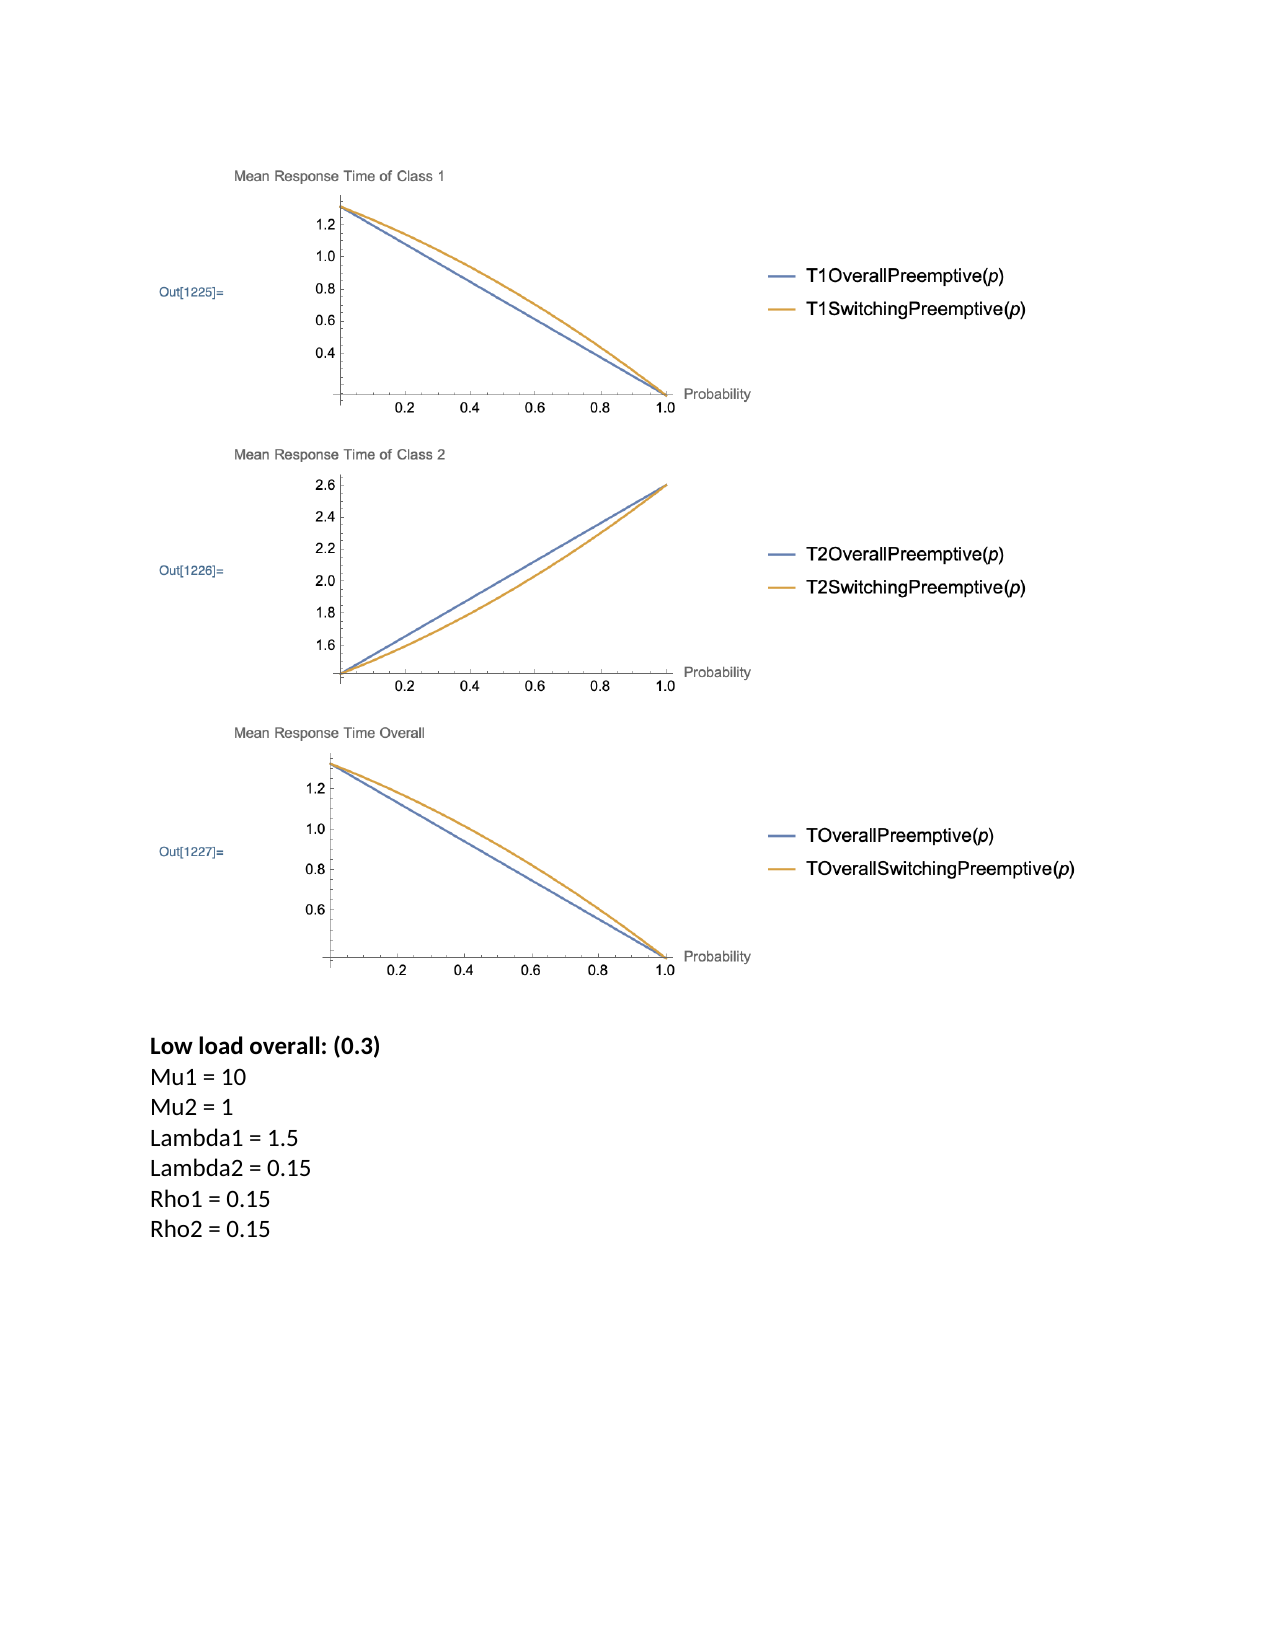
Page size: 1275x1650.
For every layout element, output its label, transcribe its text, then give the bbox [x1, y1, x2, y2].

picture [150, 150, 1125, 1000]
text Low load overall: (0.3) [150, 1030, 1125, 1061]
text Rho2 = 0.15 [150, 1213, 1125, 1244]
text Lambda2 = 0.15 [150, 1152, 1125, 1183]
text Mu1 = 10 [150, 1061, 1125, 1091]
text Lambda1 = 1.5 [150, 1122, 1125, 1152]
text Mu2 = 1 [150, 1091, 1125, 1122]
text Rho1 = 0.15 [150, 1183, 1125, 1213]
